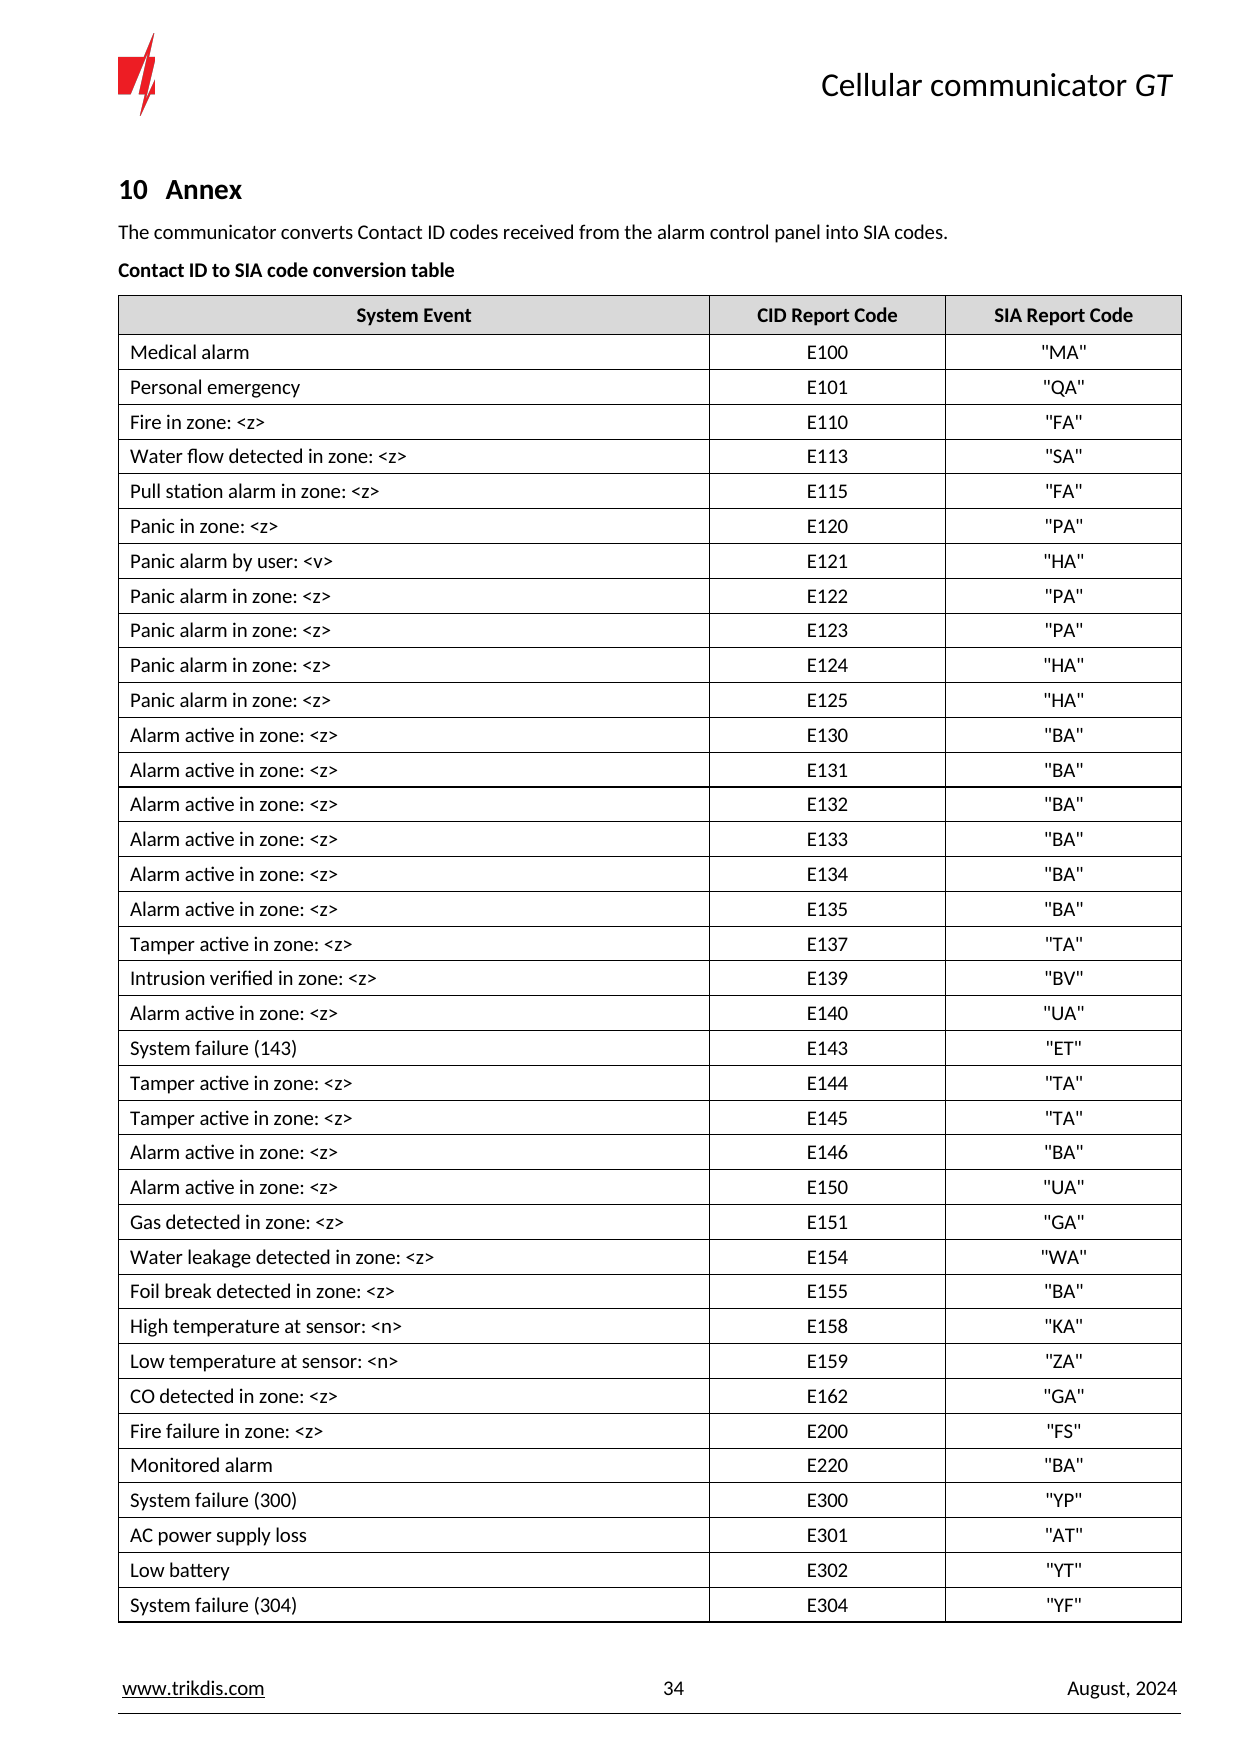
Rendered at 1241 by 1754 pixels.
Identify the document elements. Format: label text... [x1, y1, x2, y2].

table_cell E139 [710, 961, 945, 995]
table_cell E155 [710, 1275, 945, 1308]
table_cell Gas detected in zone: <z> [119, 1205, 709, 1239]
table_cell Tamper active in zone: <z> [119, 1101, 709, 1134]
table_cell Panic alarm in zone: <z> [119, 614, 709, 647]
table_cell Foil break detected in zone: <z> [119, 1275, 709, 1308]
table_cell "ET" [946, 1031, 1181, 1065]
table_cell "HA" [946, 683, 1181, 717]
table_header CID Report Code [710, 296, 945, 334]
table_cell E151 [710, 1205, 945, 1239]
table_cell E159 [710, 1344, 945, 1378]
table_cell E200 [710, 1414, 945, 1447]
table_cell Fire failure in zone: <z> [119, 1414, 709, 1447]
table_cell "HA" [946, 648, 1181, 682]
table_cell E301 [710, 1518, 945, 1552]
table_cell "FA" [946, 405, 1181, 438]
table_cell High temperature at sensor: <n> [119, 1309, 709, 1343]
table_cell "AT" [946, 1518, 1181, 1552]
table_cell System failure (304) [119, 1588, 709, 1621]
table_cell E302 [710, 1553, 945, 1587]
table_cell "KA" [946, 1309, 1181, 1343]
table_cell Low temperature at sensor: <n> [119, 1344, 709, 1378]
table_cell "TA" [946, 1101, 1181, 1134]
table_cell System failure (143) [119, 1031, 709, 1065]
table_cell "HA" [946, 544, 1181, 578]
table_cell Alarm active in zone: <z> [119, 718, 709, 752]
table_cell Tamper active in zone: <z> [119, 1066, 709, 1099]
table_cell Personal emergency [119, 370, 709, 404]
table_cell E130 [710, 718, 945, 752]
table_cell "FS" [946, 1414, 1181, 1447]
table_cell "YP" [946, 1483, 1181, 1517]
table_cell Alarm active in zone: <z> [119, 788, 709, 821]
table_cell Alarm active in zone: <z> [119, 1170, 709, 1204]
table_cell E304 [710, 1588, 945, 1621]
table_cell E134 [710, 857, 945, 891]
table_cell Monitored alarm [119, 1449, 709, 1482]
table_cell Alarm active in zone: <z> [119, 857, 709, 891]
table_cell Pull station alarm in zone: <z> [119, 474, 709, 508]
text Contact ID to SIA code conversion table [118, 257, 1181, 283]
table_cell "UA" [946, 996, 1181, 1030]
table_cell "YT" [946, 1553, 1181, 1587]
table_cell System failure (300) [119, 1483, 709, 1517]
table_cell E144 [710, 1066, 945, 1099]
table_cell "PA" [946, 509, 1181, 543]
table_cell "GA" [946, 1379, 1181, 1413]
table_cell "BA" [946, 1449, 1181, 1482]
table_cell Panic alarm in zone: <z> [119, 579, 709, 612]
table_cell E135 [710, 892, 945, 926]
table_cell E122 [710, 579, 945, 612]
table_header SIA Report Code [946, 296, 1181, 334]
table_cell E131 [710, 753, 945, 786]
table_cell E146 [710, 1135, 945, 1169]
table_cell "BV" [946, 961, 1181, 995]
table_cell "FA" [946, 474, 1181, 508]
table_cell Tamper active in zone: <z> [119, 927, 709, 960]
table_cell "BA" [946, 788, 1181, 821]
table_cell "BA" [946, 822, 1181, 856]
table_cell Panic alarm in zone: <z> [119, 683, 709, 717]
table_cell "WA" [946, 1240, 1181, 1273]
table_cell Panic alarm in zone: <z> [119, 648, 709, 682]
table_cell Panic in zone: <z> [119, 509, 709, 543]
table_cell "BA" [946, 753, 1181, 786]
subtitle Annex [118, 171, 1181, 207]
table_cell "SA" [946, 440, 1181, 473]
table_cell "BA" [946, 718, 1181, 752]
table_cell "TA" [946, 927, 1181, 960]
picture [118, 33, 155, 116]
table_cell E133 [710, 822, 945, 856]
table_cell "BA" [946, 1275, 1181, 1308]
table_cell "TA" [946, 1066, 1181, 1099]
table_cell E120 [710, 509, 945, 543]
table_cell "YF" [946, 1588, 1181, 1621]
table_cell Alarm active in zone: <z> [119, 822, 709, 856]
table_cell "UA" [946, 1170, 1181, 1204]
table_cell "ZA" [946, 1344, 1181, 1378]
table_cell Alarm active in zone: <z> [119, 996, 709, 1030]
table_cell E124 [710, 648, 945, 682]
table_cell Medical alarm [119, 335, 709, 369]
table_cell "MA" [946, 335, 1181, 369]
table_cell E113 [710, 440, 945, 473]
table_cell "BA" [946, 857, 1181, 891]
table_cell Alarm active in zone: <z> [119, 753, 709, 786]
table_cell E140 [710, 996, 945, 1030]
table_cell Alarm active in zone: <z> [119, 1135, 709, 1169]
table_cell AC power supply loss [119, 1518, 709, 1552]
table_cell E162 [710, 1379, 945, 1413]
table_cell "BA" [946, 892, 1181, 926]
table_cell E150 [710, 1170, 945, 1204]
table_cell "GA" [946, 1205, 1181, 1239]
table_cell E132 [710, 788, 945, 821]
table_cell "PA" [946, 579, 1181, 612]
table_cell "BA" [946, 1135, 1181, 1169]
table_cell E143 [710, 1031, 945, 1065]
table_cell E101 [710, 370, 945, 404]
table_cell E123 [710, 614, 945, 647]
table_header System Event [119, 296, 709, 334]
table_cell "PA" [946, 614, 1181, 647]
table_cell E110 [710, 405, 945, 438]
table_cell E158 [710, 1309, 945, 1343]
table_cell Alarm active in zone: <z> [119, 892, 709, 926]
table_cell E115 [710, 474, 945, 508]
table_cell "QA" [946, 370, 1181, 404]
table_cell Intrusion verified in zone: <z> [119, 961, 709, 995]
table_cell E300 [710, 1483, 945, 1517]
table_cell E154 [710, 1240, 945, 1273]
table_cell E220 [710, 1449, 945, 1482]
table_cell E121 [710, 544, 945, 578]
table_cell E137 [710, 927, 945, 960]
table_cell CO detected in zone: <z> [119, 1379, 709, 1413]
table_cell Low battery [119, 1553, 709, 1587]
table_cell Water leakage detected in zone: <z> [119, 1240, 709, 1273]
table_cell E125 [710, 683, 945, 717]
table_cell Panic alarm by user: <v> [119, 544, 709, 578]
table_cell Fire in zone: <z> [119, 405, 709, 438]
table_cell Water flow detected in zone: <z> [119, 440, 709, 473]
table_cell E100 [710, 335, 945, 369]
table_cell E145 [710, 1101, 945, 1134]
text The communicator converts Contact ID codes received from the alarm control panel into SIA codes. [118, 219, 1181, 245]
